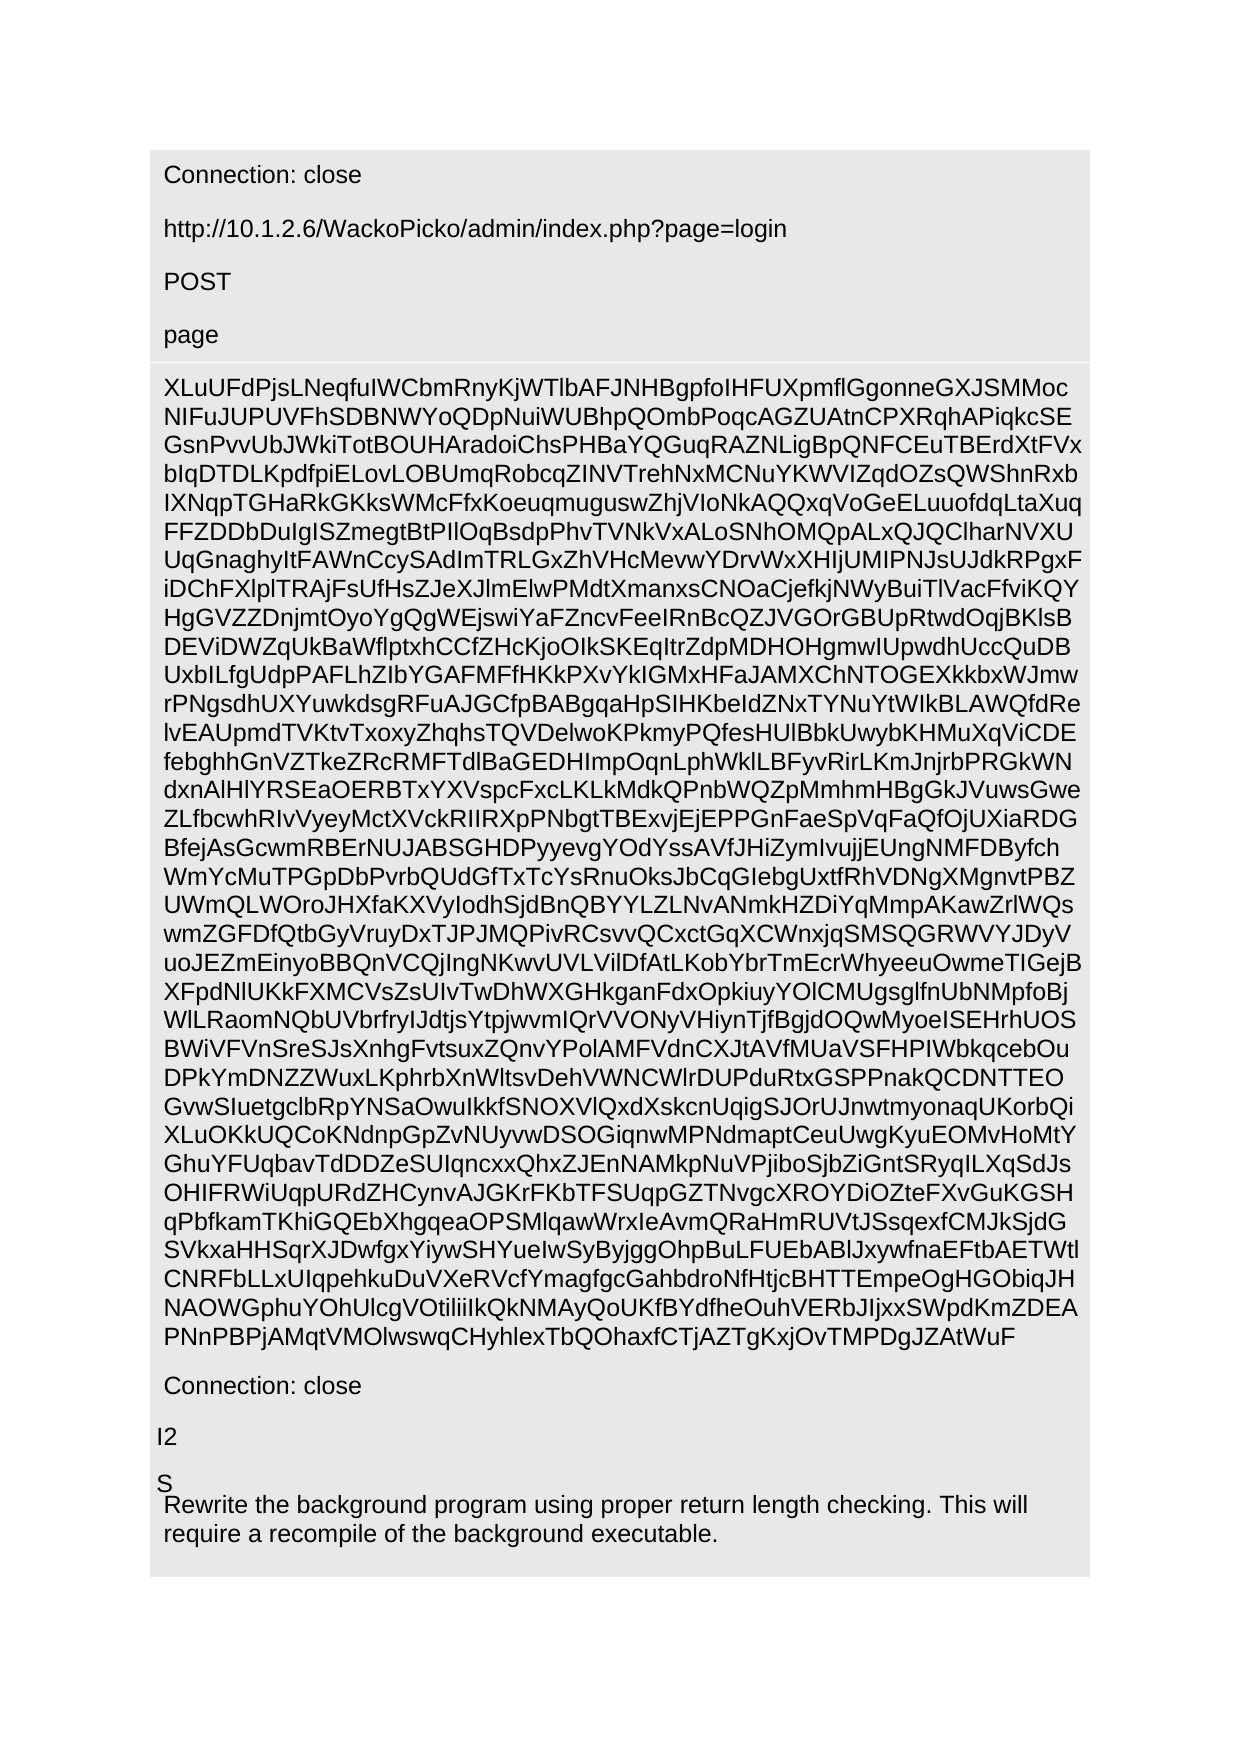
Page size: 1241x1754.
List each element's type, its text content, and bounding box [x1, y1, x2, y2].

table_cell POST [157, 256, 1090, 309]
table_cell Connection: close [157, 150, 1090, 203]
table_cell 2 [157, 1414, 1090, 1461]
table_cell http://10.1.2.6/WackoPicko/admin/index.php?page=login [157, 203, 1090, 256]
table_cell Rewrite the background program using proper return length checking. This will require a recompile of the background executable. [157, 1461, 1090, 1577]
table_cell page [157, 309, 1090, 362]
table_cell Connection: close [157, 1361, 1090, 1414]
table_cell XLuUFdPjsLNeqfuIWCbmRnyKjWTlbAFJNHBgpfoIHFUXpmflGgonneGXJSMMocNIFuJUPUVFhSDBNWYoQDpNuiWUBhpQOmbPoqcAGZUAtnCPXRqhAPiqkcSEGsnPvvUbJWkiTotBOUHAradoiChsPHBaYQGuqRAZNLigBpQNFCEuTBErdXtFVxbIqDTDLKpdfpiELovLOBUmqRobcqZINVTrehNxMCNuYKWVIZqdOZsQWShnRxbIXNqpTGHaRkGKksWMcFfxKoeuqmuguswZhjVIoNkAQQxqVoGeELuuofdqLtaXuqFFZDDbDuIgISZmegtBtPIlOqBsdpPhvTVNkVxALoSNhOMQpALxQJQClharNVXUUqGnaghyItFAWnCcySAdImTRLGxZhVHcMevwYDrvWxXHIjUMIPNJsUJdkRPgxFiDChFXlplTRAjFsUfHsZJeXJlmElwPMdtXmanxsCNOaCjefkjNWyBuiTlVacFfviKQYHgGVZZDnjmtOyoYgQgWEjswiYaFZncvFeeIRnBcQZJVGOrGBUpRtwdOqjBKlsBDEViDWZqUkBaWflptxhCCfZHcKjoOIkSKEqItrZdpMDHOHgmwIUpwdhUccQuDBUxbILfgUdpPAFLhZIbYGAFMFfHKkPXvYkIGMxHFaJAMXChNTOGEXkkbxWJmwrPNgsdhUXYuwkdsgRFuAJGCfpBABgqaHpSIHKbeIdZNxTYNuYtWIkBLAWQfdRelvEAUpmdTVKtvTxoxyZhqhsTQVDelwoKPkmyPQfesHUlBbkUwybKHMuXqViCDEfebghhGnVZTkeZRcRMFTdlBaGEDHImpOqnLphWklLBFyvRirLKmJnjrbPRGkWNdxnAlHlYRSEaOERBTxYXVspcFxcLKLkMdkQPnbWQZpMmhmHBgGkJVuwsGweZLfbcwhRIvVyeyMctXVckRIIRXpPNbgtTBExvjEjEPPGnFaeSpVqFaQfOjUXiaRDGBfejAsGcwmRBErNUJABSGHDPyyevgYOdYssAVfJHiZymIvujjEUngNMFDByfchWmYcMuTPGpDbPvrbQUdGfTxTcYsRnuOksJbCqGIebgUxtfRhVDNgXMgnvtPBZUWmQLWOroJHXfaKXVyIodhSjdBnQBYYLZLNvANmkHZDiYqMmpAKawZrlWQswmZGFDfQtbGyVruyDxTJPJMQPivRCsvvQCxctGqXCWnxjqSMSQGRWVYJDyVuoJEZmEinyoBBQnVCQjIngNKwvUVLVilDfAtLKobYbrTmEcrWhyeeuOwmeTIGejBXFpdNlUKkFXMCVsZsUIvTwDhWXGHkganFdxOpkiuyYOlCMUgsglfnUbNMpfoBjWlLRaomNQbUVbrfryIJdtjsYtpjwvmIQrVVONyVHiynTjfBgjdOQwMyoeISEHrhUOSBWiVFVnSreSJsXnhgFvtsuxZQnvYPolAMFVdnCXJtAVfMUaVSFHPIWbkqcebOuDPkYmDNZZWuxLKphrbXnWltsvDehVWNCWlrDUPduRtxGSPPnakQCDNTTEOGvwSIuetgclbRpYNSaOwuIkkfSNOXVlQxdXskcnUqigSJOrUJnwtmyonaqUKorbQiXLuOKkUQCoKNdnpGpZvNUyvwDSOGiqnwMPNdmaptCeuUwgKyuEOMvHoMtYGhuYFUqbavTdDDZeSUIqncxxQhxZJEnNAMkpNuVPjiboSjbZiGntSRyqILXqSdJsOHIFRWiUqpURdZHCynvAJGKrFKbTFSUqpGZTNvgcXROYDiOZteFXvGuKGSHqPbfkamTKhiGQEbXhgqeaOPSMlqawWrxIeAvmQRaHmRUVtJSsqexfCMJkSjdGSVkxaHHSqrXJDwfgxYiywSHYueIwSyByjggOhpBuLFUEbABlJxywfnaEFtbAETWtlCNRFbLLxUIqpehkuDuVXeRVcfYmagfgcGahbdroNfHtjcBHTTEmpeOgHGObiqJHNAOWGphuYOhUlcgVOtiliiIkQkNMAyQoUKfBYdfheOuhVERbJIjxxSWpdKmZDEAPNnPBPjAMqtVMOlwswqCHyhlexTbQOhaxfCTjAZTgKxjOvTMPDgJZAtWuF [157, 363, 1090, 1361]
